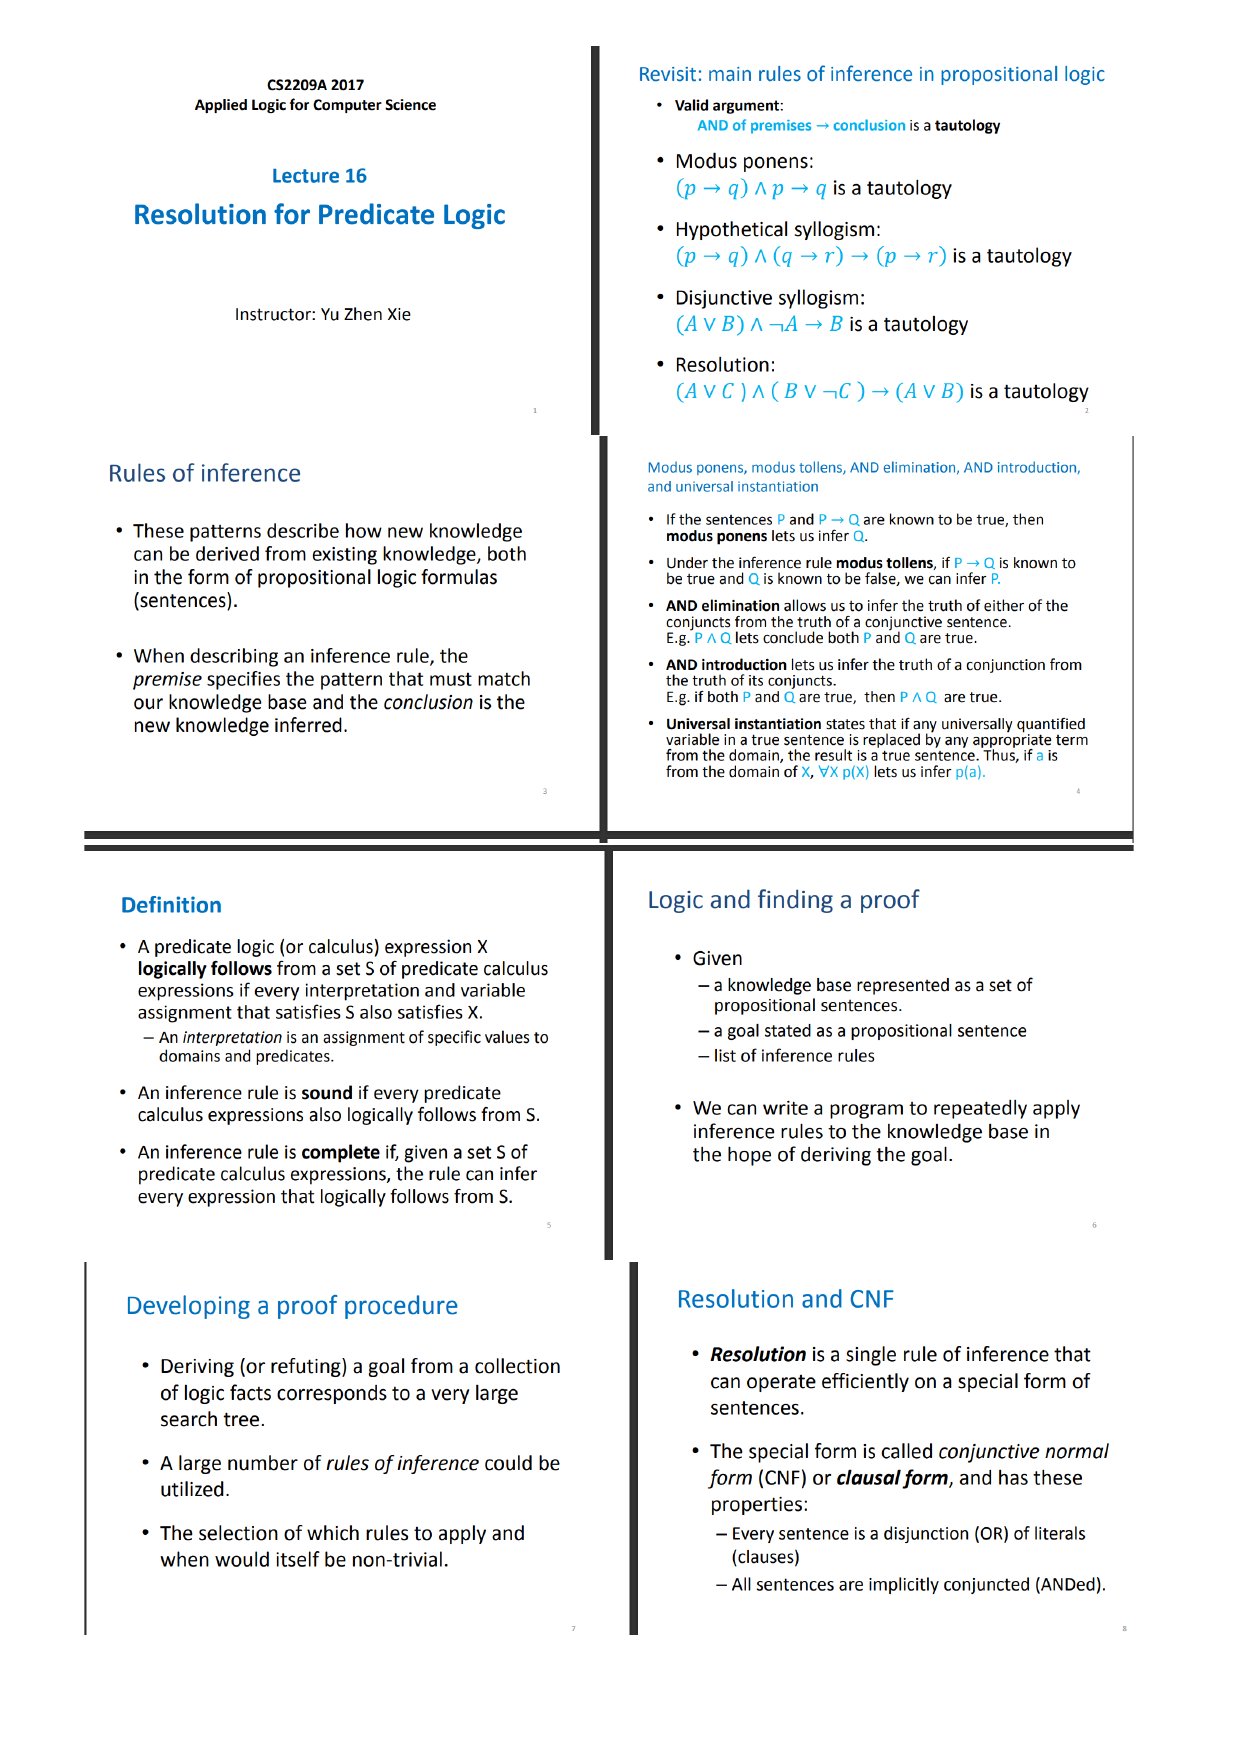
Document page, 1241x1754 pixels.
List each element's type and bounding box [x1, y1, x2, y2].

picture [84, 1262, 1134, 1635]
picture [84, 46, 1134, 435]
picture [84, 845, 1134, 1260]
picture [84, 436, 1134, 843]
